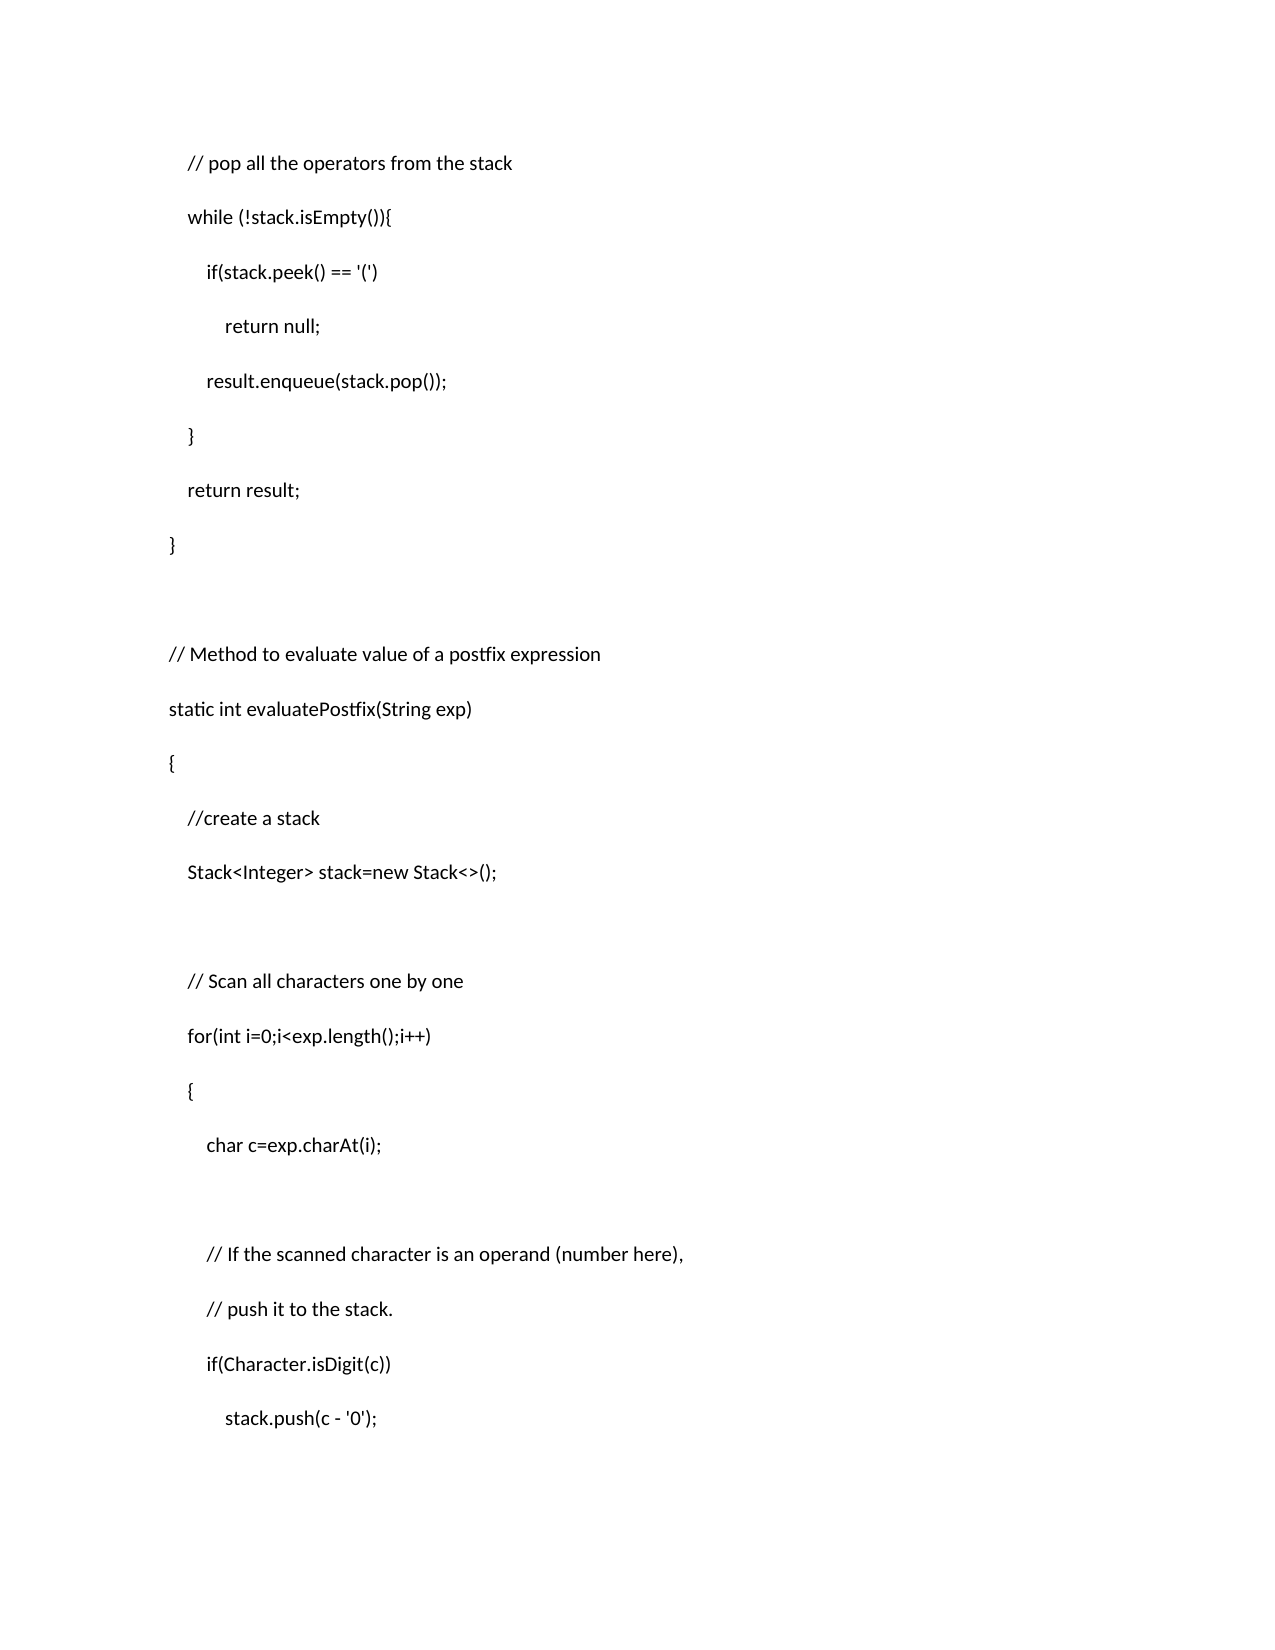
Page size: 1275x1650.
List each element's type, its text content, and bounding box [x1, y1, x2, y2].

text } [150, 423, 1125, 448]
text return result; [150, 477, 1125, 503]
text // pop all the operators from the stack [150, 150, 1125, 175]
text result.enqueue(stack.pop()); [150, 368, 1125, 394]
text stack.push(c - '0'); [150, 1405, 1125, 1431]
text //create a stack [150, 805, 1125, 830]
text } [150, 532, 1125, 557]
text for(int i=0;i<exp.length();i++) [150, 1023, 1125, 1049]
text { [150, 1078, 1125, 1103]
text while (!stack.isEmpty()){ [150, 204, 1125, 230]
text // If the scanned character is an operand (number here), [150, 1242, 1125, 1267]
text return null; [150, 314, 1125, 339]
text // Scan all characters one by one [150, 969, 1125, 994]
text // Method to evaluate value of a postfix expression [150, 641, 1125, 667]
text Stack<Integer> stack=new Stack<>(); [150, 859, 1125, 885]
text // push it to the stack. [150, 1296, 1125, 1322]
text { [150, 750, 1125, 776]
text if(Character.isDigit(c)) [150, 1351, 1125, 1376]
text if(stack.peek() == '(') [150, 259, 1125, 284]
text char c=exp.charAt(i); [150, 1132, 1125, 1158]
text static int evaluatePostfix(String exp) [150, 696, 1125, 721]
